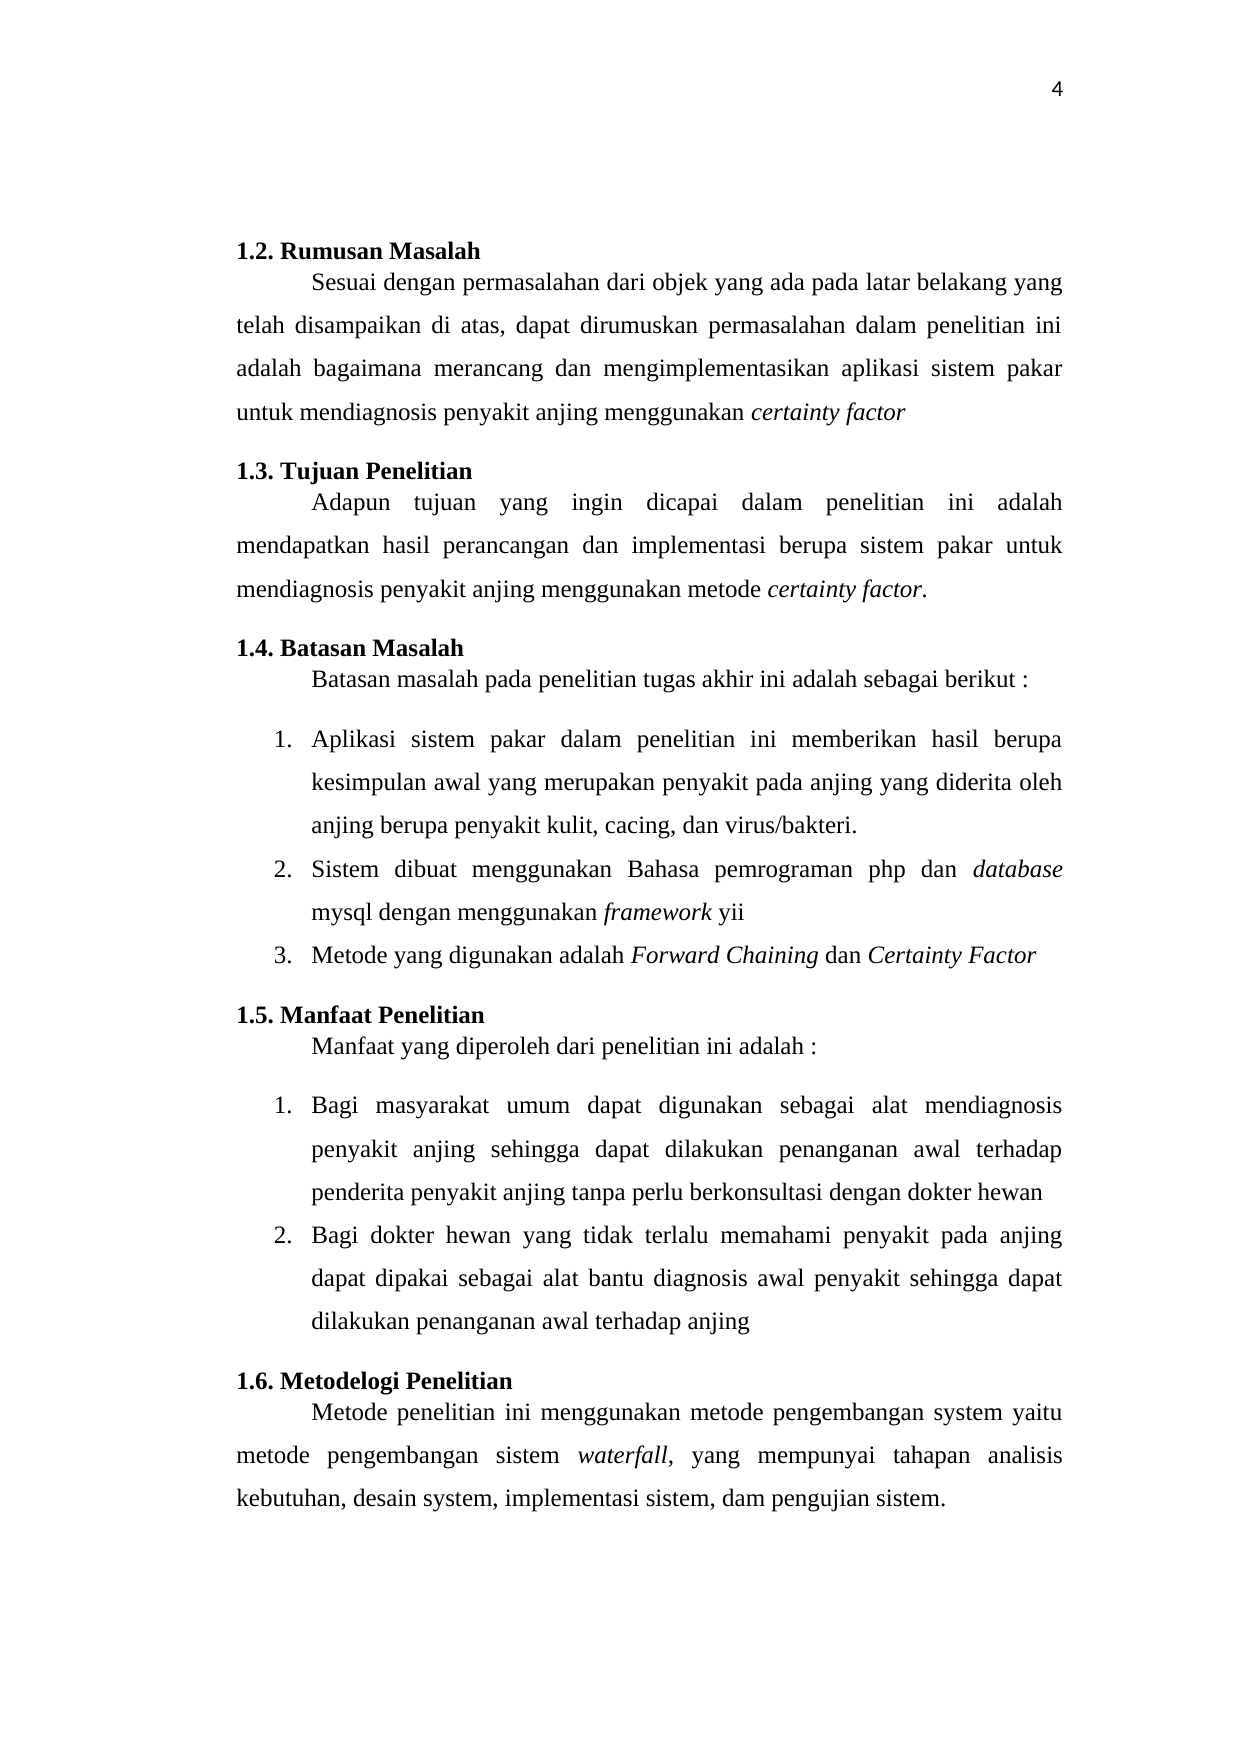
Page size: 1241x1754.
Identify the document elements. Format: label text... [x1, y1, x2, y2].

list Aplikasi sistem pakar dalam penelitian ini memberikan hasil berupa kesimpulan awal yang merupakan penyakit pada anjing yang diderita oleh anjing berupa penyakit kulit, cacing, dan virus/bakteri. [274, 724, 1063, 839]
list Sistem dibuat menggunakan Bahasa pemrograman php dan database mysql dengan menggunakan framework yii [274, 854, 1063, 926]
text Sesuai dengan permasalahan dari objek yang ada pada latar belakang yang telah disampaikan di atas, dapat dirumuskan permasalahan dalam penelitian ini adalah bagaimana merancang dan mengimplementasikan aplikasi sistem pakar untuk mendiagnosis penyakit anjing menggunakan certainty factor [236, 267, 1063, 425]
text Manfaat yang diperoleh dari penelitian ini adalah : [236, 1031, 1063, 1059]
subtitle 1.4. Batasan Masalah [236, 633, 1063, 662]
subtitle 1.2. Rumusan Masalah [236, 236, 1063, 265]
text Metode penelitian ini menggunakan metode pengembangan system yaitu metode pengembangan sistem waterfall, yang mempunyai tahapan analisis kebutuhan, desain system, implementasi sistem, dam pengujian sistem. [236, 1397, 1063, 1512]
subtitle 1.6. Metodelogi Penelitian [236, 1366, 1063, 1395]
text Batasan masalah pada penelitian tugas akhir ini adalah sebagai berikut : [236, 664, 1063, 693]
list Bagi masyarakat umum dapat digunakan sebagai alat mendiagnosis penyakit anjing sehingga dapat dilakukan penanganan awal terhadap penderita penyakit anjing tanpa perlu berkonsultasi dengan dokter hewan [274, 1091, 1063, 1206]
text Adapun tujuan yang ingin dicapai dalam penelitian ini adalah mendapatkan hasil perancangan dan implementasi berupa sistem pakar untuk mendiagnosis penyakit anjing menggunakan metode certainty factor. [236, 487, 1063, 602]
list Metode yang digunakan adalah Forward Chaining dan Certainty Factor [274, 940, 1063, 969]
subtitle 1.3. Tujuan Penelitian [236, 456, 1063, 485]
list Bagi dokter hewan yang tidak terlalu memahami penyakit pada anjing dapat dipakai sebagai alat bantu diagnosis awal penyakit sehingga dapat dilakukan penanganan awal terhadap anjing [274, 1220, 1063, 1335]
subtitle 1.5. Manfaat Penelitian [236, 1000, 1063, 1028]
